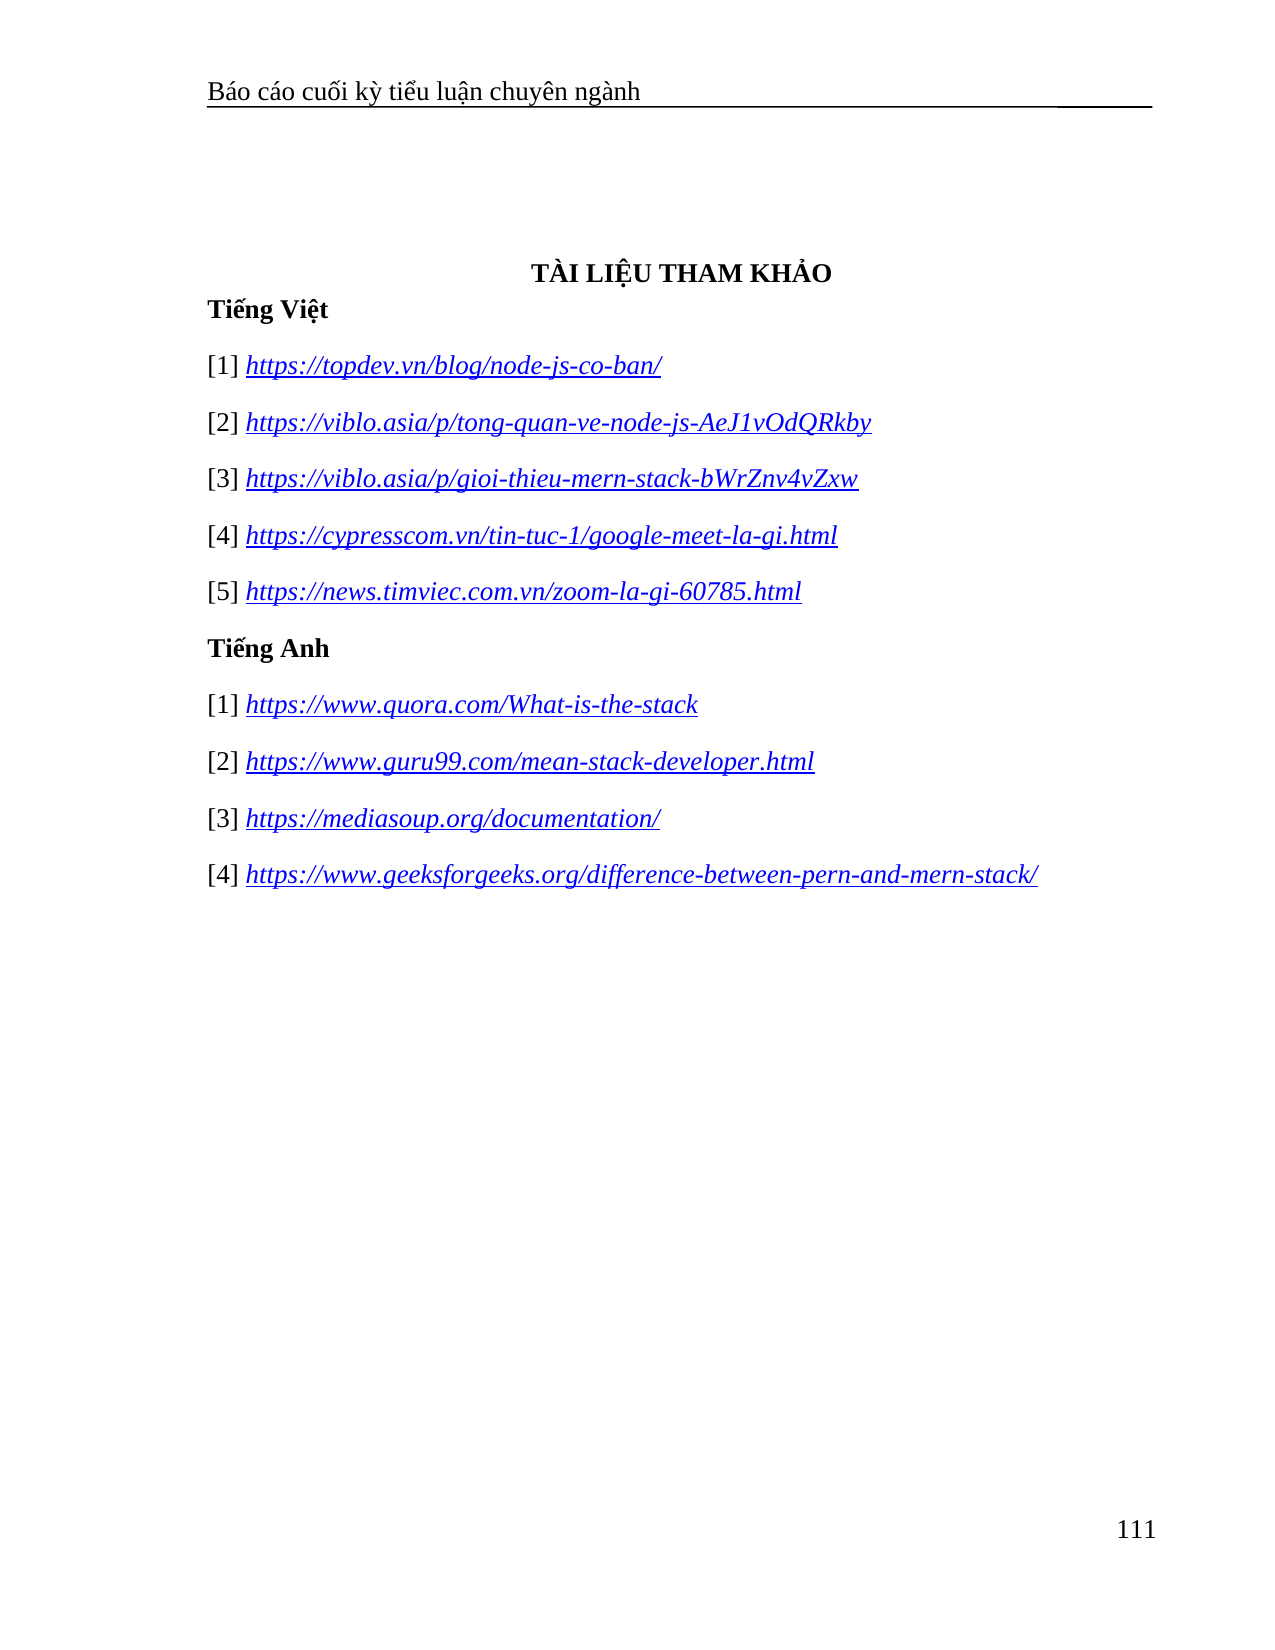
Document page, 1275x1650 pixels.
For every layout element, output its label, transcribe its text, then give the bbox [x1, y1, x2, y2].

text Tiếng Việt [207, 293, 1156, 324]
text [1] https://topdev.vn/blog/node-js-co-ban/ [207, 349, 1156, 380]
text [3] https://viblo.asia/p/gioi-thieu-mern-stack-bWrZnv4vZxw [207, 462, 1156, 493]
text [1] https://www.quora.com/What-is-the-stack [207, 689, 1156, 720]
text Tiếng Anh [207, 632, 1156, 663]
text [5] https://news.timviec.com.vn/zoom-la-gi-60785.html [207, 576, 1156, 607]
subtitle TÀI LIỆU THAM KHẢO [207, 257, 1156, 288]
text [2] https://viblo.asia/p/tong-quan-ve-node-js-AeJ1vOdQRkby [207, 406, 1156, 437]
text [3] https://mediasoup.org/documentation/ [207, 802, 1156, 833]
text [4] https://cypresscom.vn/tin-tuc-1/google-meet-la-gi.html [207, 519, 1156, 550]
text [4] https://www.geeksforgeeks.org/difference-between-pern-and-mern-stack/ [207, 858, 1156, 889]
text [2] https://www.guru99.com/mean-stack-developer.html [207, 745, 1156, 776]
